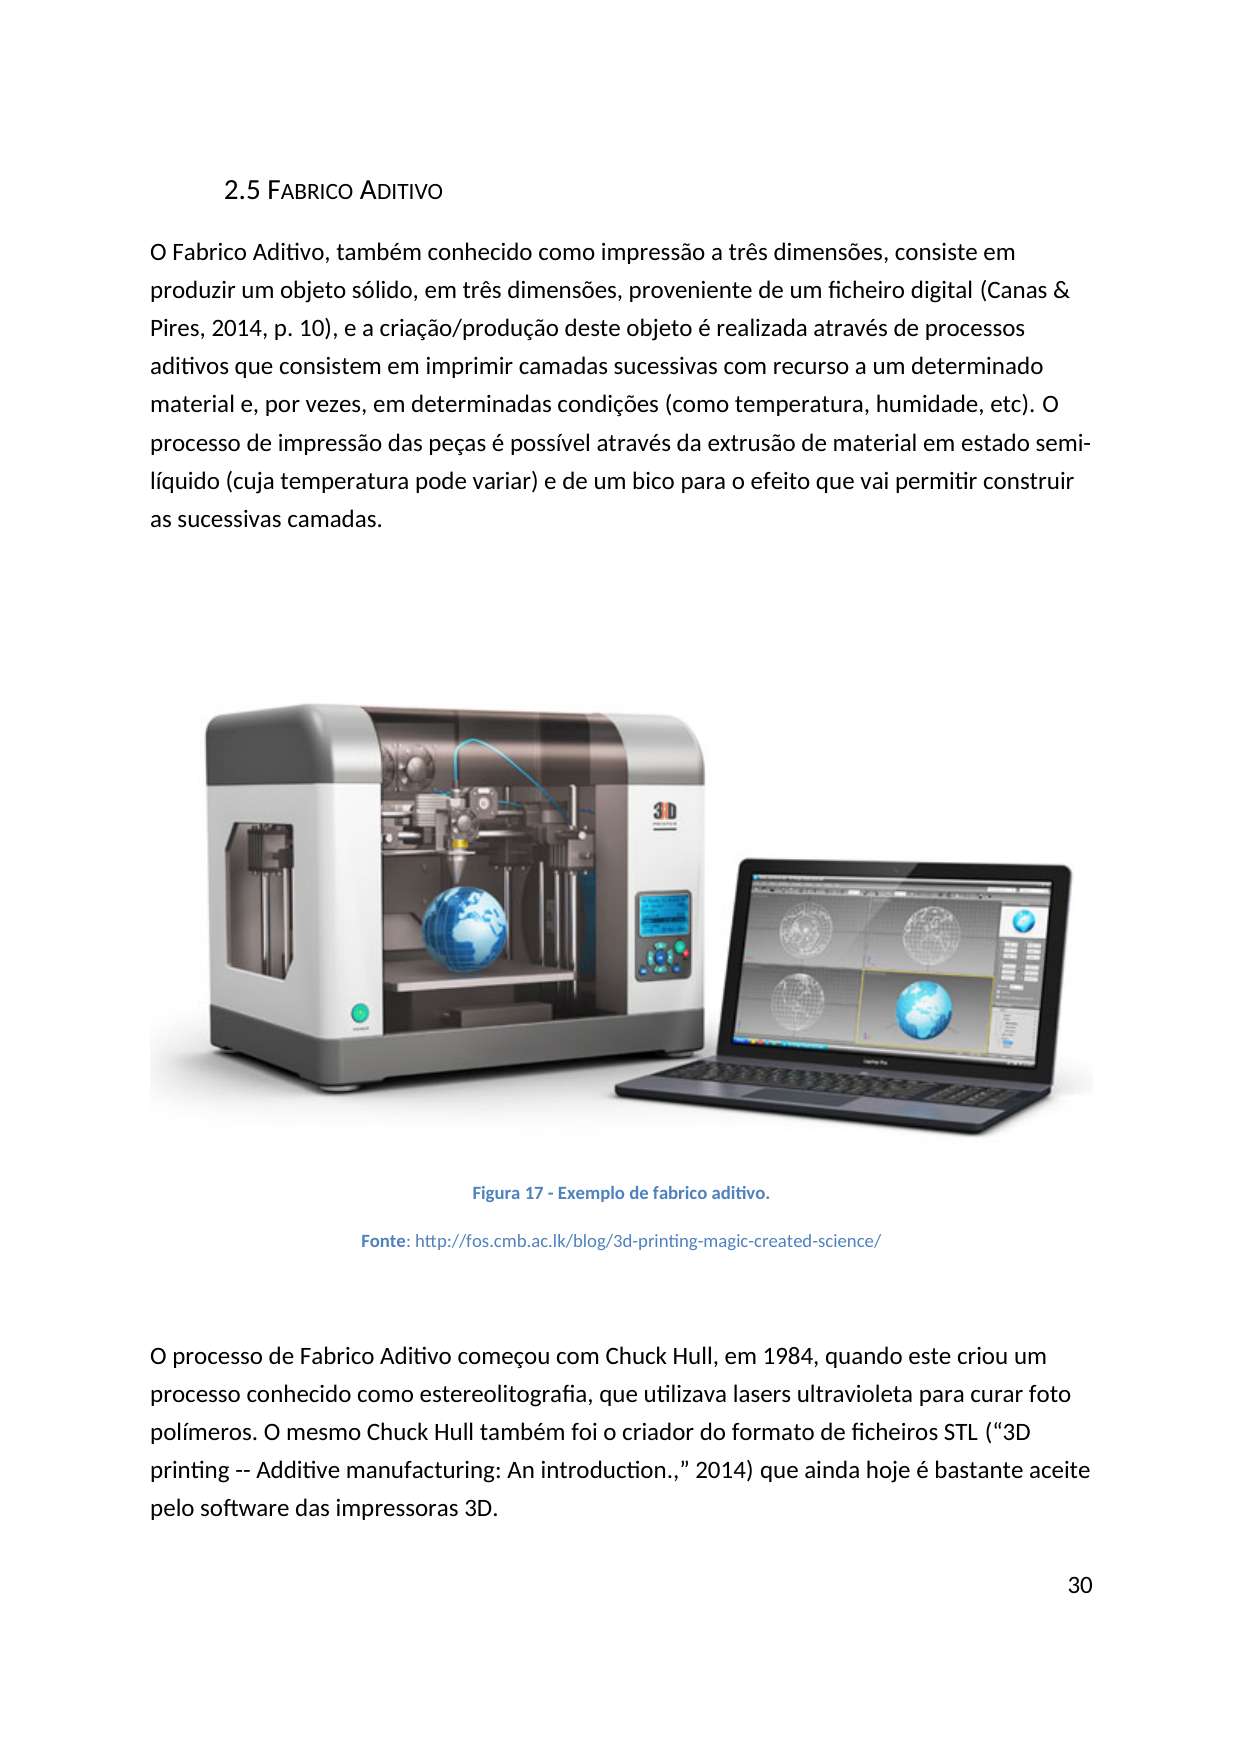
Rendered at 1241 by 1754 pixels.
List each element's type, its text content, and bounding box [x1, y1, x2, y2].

subtitle 2.5 Fabrico Aditivo [150, 171, 1092, 206]
picture [150, 692, 1093, 1149]
text Fonte: http://fos.cmb.ac.lk/blog/3d-printing-magic-created-science/ [150, 1229, 1092, 1252]
text O Fabrico Aditivo, também conhecido como impressão a três dimensões, consiste em produzir um objeto sólido, em três dimensões, proveniente de um ficheiro digital (Canas & Pires, 2014, p. 10), e a criação/produção deste objeto é realizada através de processos aditivos que consistem em imprimir camadas sucessivas com recurso a um determinado material e, por vezes, em determinadas condições (como temperatura, humidade, etc). O processo de impressão das peças é possível através da extrusão de material em estado semi-líquido (cuja temperatura pode variar) e de um bico para o efeito que vai permitir construir as sucessivas camadas. [150, 236, 1092, 533]
text O processo de Fabrico Aditivo começou com Chuck Hull, em 1984, quando este criou um processo conhecido como estereolitografia, que utilizava lasers ultravioleta para curar foto polímeros. O mesmo Chuck Hull também foi o criador do formato de ficheiros STL (“3D printing -- Additive manufacturing: An introduction.,” 2014) que ainda hoje é bastante aceite pelo software das impressoras 3D. [150, 1340, 1092, 1523]
